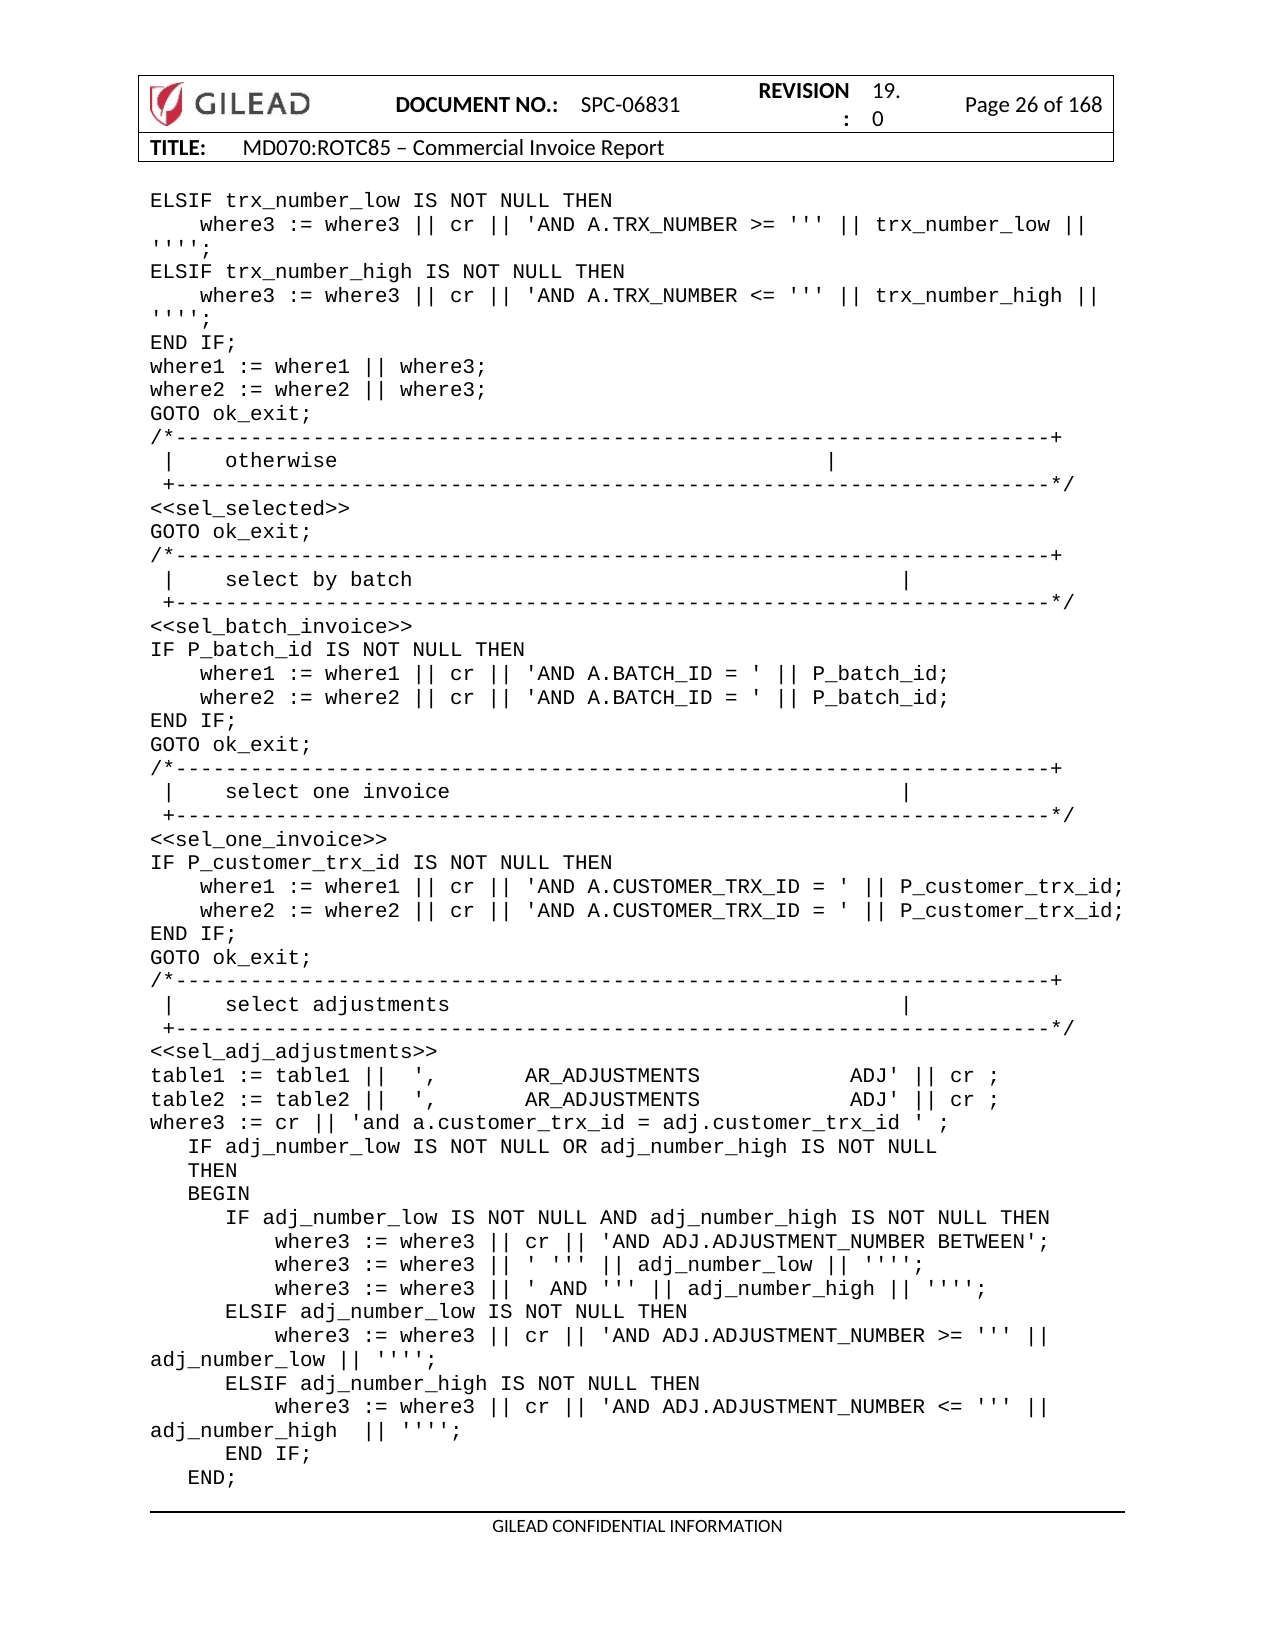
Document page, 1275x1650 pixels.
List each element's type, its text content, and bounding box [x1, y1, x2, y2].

text <<sel_one_invoice>> [150, 829, 1125, 852]
text /*----------------------------------------------------------------------+ [150, 427, 1125, 450]
text +----------------------------------------------------------------------*/ [150, 592, 1125, 616]
text +----------------------------------------------------------------------*/ [150, 1018, 1125, 1041]
text END IF; [150, 332, 1125, 356]
text IF adj_number_low IS NOT NULL OR adj_number_high IS NOT NULL [150, 1136, 1125, 1160]
text IF P_batch_id IS NOT NULL THEN [150, 639, 1125, 663]
text where3 := where3 || ' ''' || adj_number_low || ''''; [150, 1254, 1125, 1278]
text where3 := where3 || cr || 'AND A.TRX_NUMBER <= ''' || trx_number_high || ''''; [150, 285, 1125, 332]
text | select adjustments | [150, 994, 1125, 1018]
text where3 := where3 || cr || 'AND ADJ.ADJUSTMENT_NUMBER >= ''' || adj_number_low || ''''; [150, 1325, 1125, 1372]
text where3 := cr || 'and a.customer_trx_id = adj.customer_trx_id ' ; [150, 1112, 1125, 1136]
text IF P_customer_trx_id IS NOT NULL THEN [150, 852, 1125, 876]
text where2 := where2 || where3; [150, 379, 1125, 403]
text IF adj_number_low IS NOT NULL AND adj_number_high IS NOT NULL THEN [150, 1207, 1125, 1231]
text END; [150, 1467, 1125, 1491]
text where3 := where3 || cr || 'AND ADJ.ADJUSTMENT_NUMBER BETWEEN'; [150, 1231, 1125, 1254]
text /*----------------------------------------------------------------------+ [150, 758, 1125, 781]
text table1 := table1 || ', AR_ADJUSTMENTS ADJ' || cr ; [150, 1065, 1125, 1089]
text END IF; [150, 1443, 1125, 1467]
text +----------------------------------------------------------------------*/ [150, 805, 1125, 829]
text GOTO ok_exit; [150, 734, 1125, 758]
text BEGIN [150, 1183, 1125, 1207]
text | select by batch | [150, 568, 1125, 592]
text ELSIF trx_number_low IS NOT NULL THEN [150, 190, 1125, 214]
text where1 := where1 || where3; [150, 356, 1125, 379]
text GOTO ok_exit; [150, 403, 1125, 427]
text END IF; [150, 923, 1125, 947]
text <<sel_batch_invoice>> [150, 616, 1125, 639]
text | otherwise | [150, 450, 1125, 474]
text /*----------------------------------------------------------------------+ [150, 971, 1125, 994]
text GOTO ok_exit; [150, 521, 1125, 545]
text +----------------------------------------------------------------------*/ [150, 474, 1125, 498]
text THEN [150, 1160, 1125, 1183]
text where3 := where3 || cr || 'AND ADJ.ADJUSTMENT_NUMBER <= ''' || adj_number_high || ''''; [150, 1396, 1125, 1443]
text ELSIF adj_number_low IS NOT NULL THEN [150, 1302, 1125, 1325]
text where2 := where2 || cr || 'AND A.CUSTOMER_TRX_ID = ' || P_customer_trx_id; [150, 899, 1125, 923]
text where3 := where3 || cr || 'AND A.TRX_NUMBER >= ''' || trx_number_low || ''''; [150, 214, 1125, 261]
text /*----------------------------------------------------------------------+ [150, 545, 1125, 568]
text <<sel_adj_adjustments>> [150, 1041, 1125, 1065]
text END IF; [150, 710, 1125, 734]
text where1 := where1 || cr || 'AND A.CUSTOMER_TRX_ID = ' || P_customer_trx_id; [150, 876, 1125, 899]
text where2 := where2 || cr || 'AND A.BATCH_ID = ' || P_batch_id; [150, 687, 1125, 710]
text where3 := where3 || ' AND ''' || adj_number_high || ''''; [150, 1278, 1125, 1302]
text ELSIF trx_number_high IS NOT NULL THEN [150, 261, 1125, 285]
text where1 := where1 || cr || 'AND A.BATCH_ID = ' || P_batch_id; [150, 663, 1125, 687]
text ELSIF adj_number_high IS NOT NULL THEN [150, 1372, 1125, 1396]
text table2 := table2 || ', AR_ADJUSTMENTS ADJ' || cr ; [150, 1089, 1125, 1112]
text | select one invoice | [150, 781, 1125, 805]
picture [150, 82, 310, 126]
text GOTO ok_exit; [150, 947, 1125, 971]
text <<sel_selected>> [150, 498, 1125, 521]
